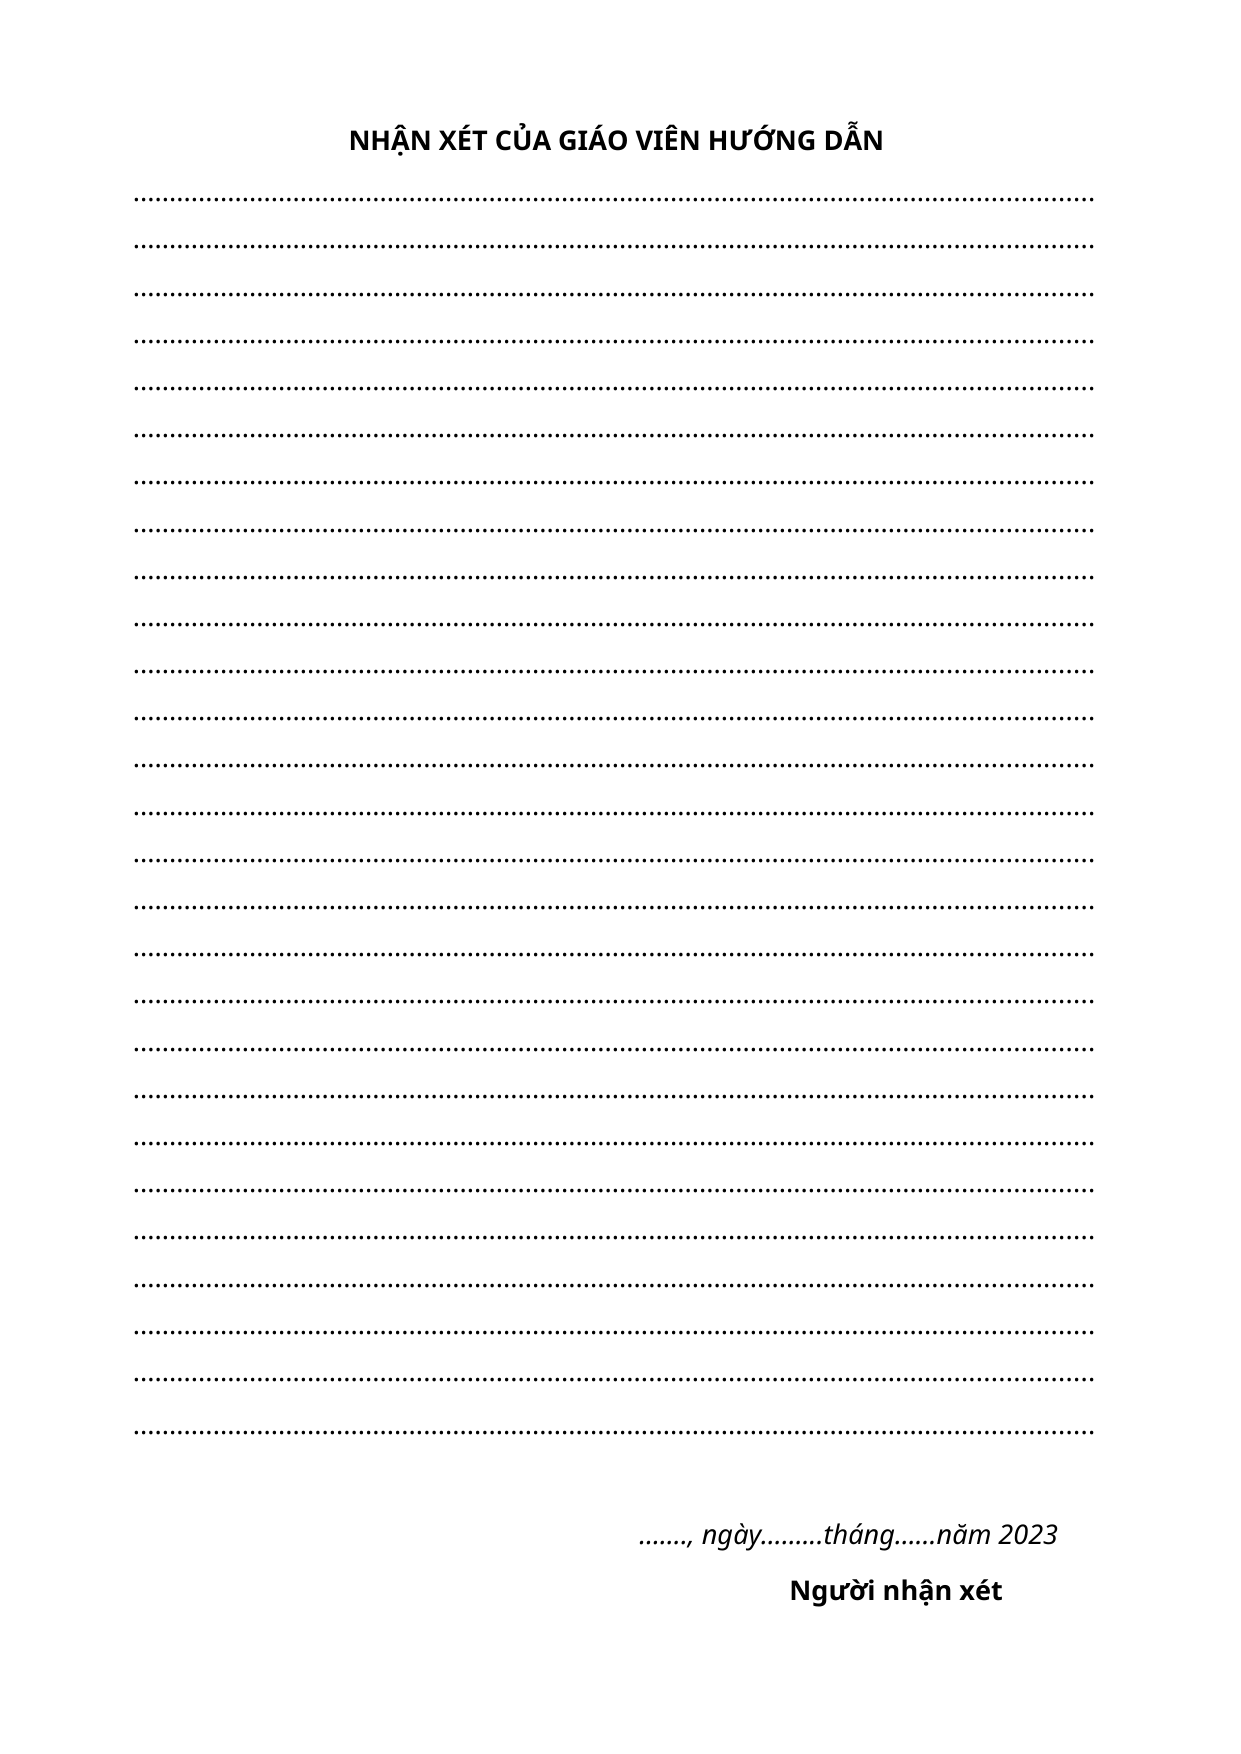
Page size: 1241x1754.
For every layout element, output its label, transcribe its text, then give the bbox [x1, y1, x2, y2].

text Người nhận xét [133, 1571, 1099, 1608]
text ……., ngày……...tháng……năm 2023 [133, 1516, 1099, 1553]
text NHẬN XÉT CỦA GIÁO VIÊN HƯỚNG DẪN [133, 122, 1099, 159]
